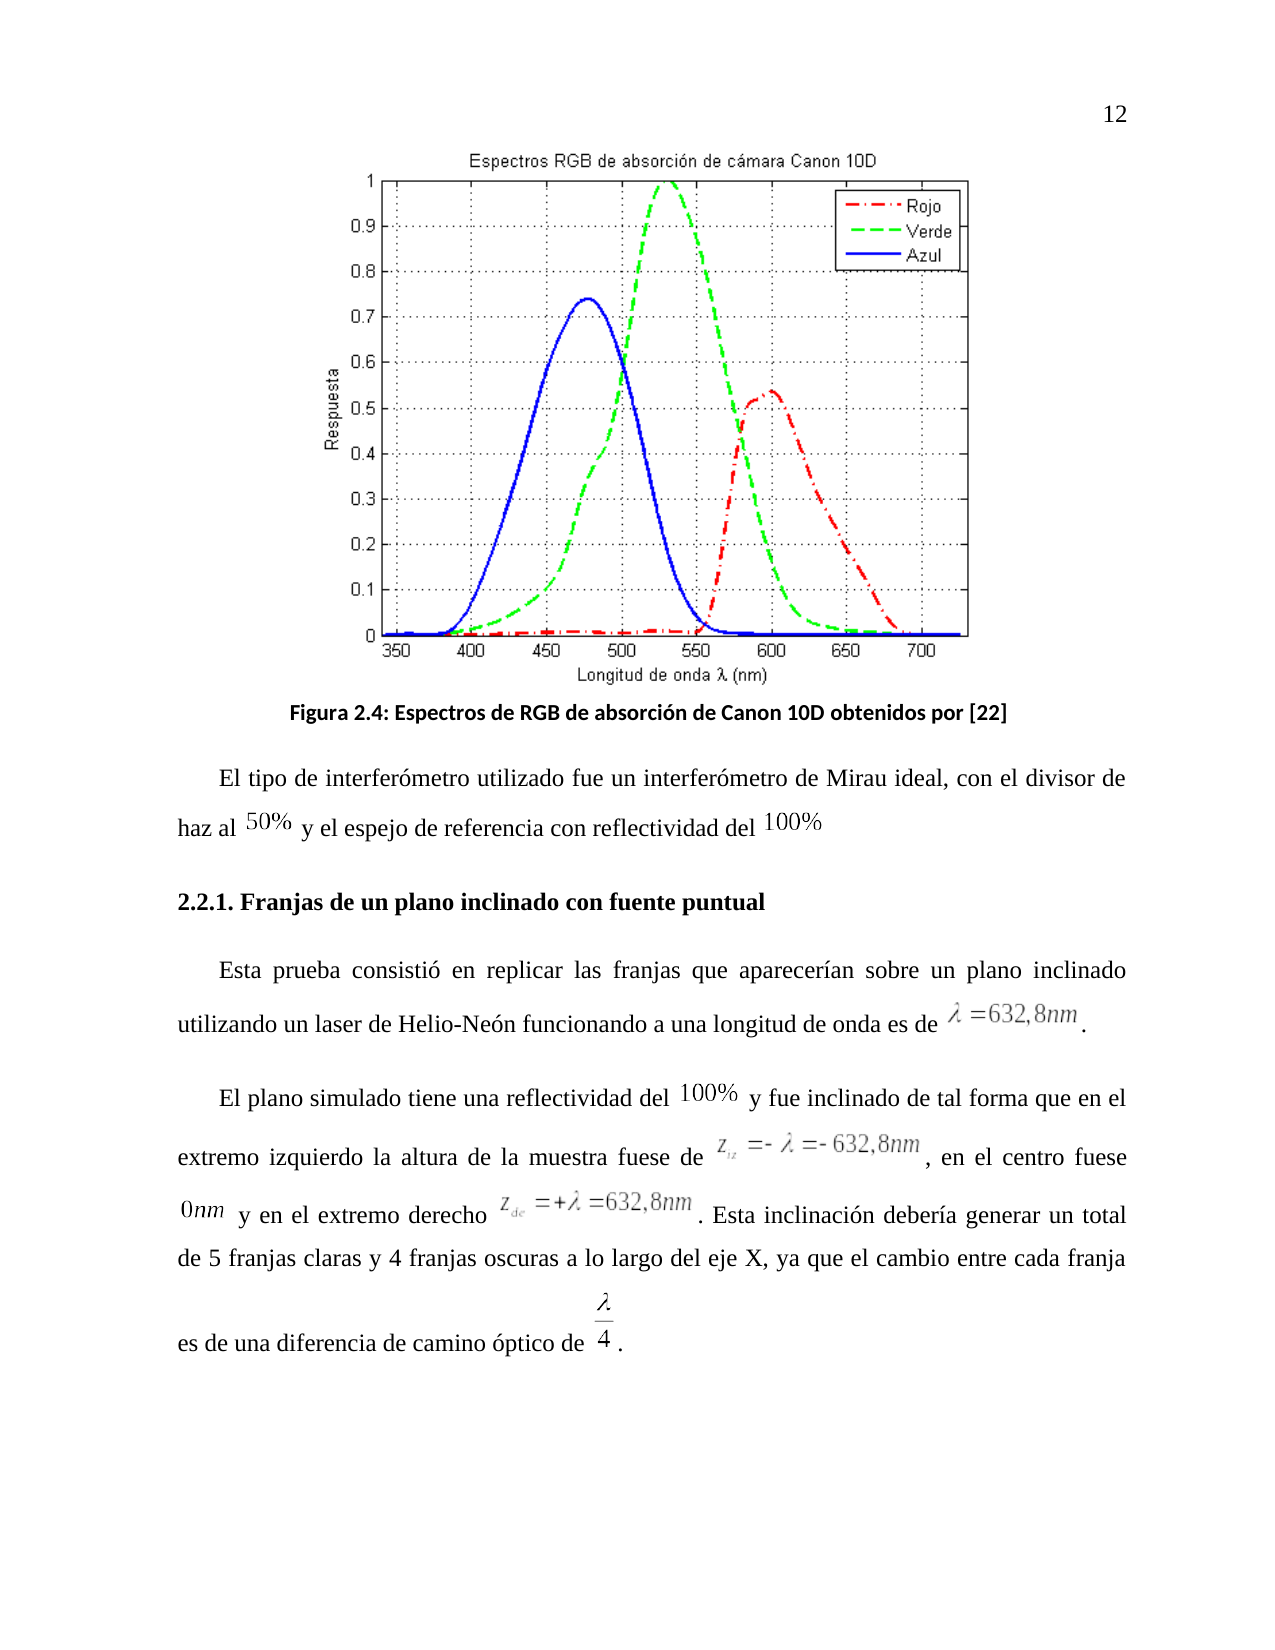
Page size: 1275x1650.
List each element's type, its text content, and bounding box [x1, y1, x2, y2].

text El plano simulado tiene una reflectividad del y fue inclinado de tal forma que en el extremo izquierdo la altura de la muestra fuese de , en el centro fuese y en el extremo derecho . Esta inclinación debería generar un total de 5 franjas claras y 4 franjas oscuras a lo largo del eje X, ya que el cambio entre cada franja es de una diferencia de camino óptico de . [177, 1077, 1127, 1357]
text El tipo de interferómetro utilizado fue un interferómetro de Mirau ideal, con el divisor de haz al y el espejo de referencia con reflectividad del [177, 763, 1127, 841]
subtitle Franjas de un plano inclinado con fuente puntual [177, 887, 1127, 916]
picture [314, 147, 982, 686]
text Esta prueba consistió en replicar las franjas que aparecerían sobre un plano inclinado utilizando un laser de Helio-Neón funcionando a una longitud de onda es de . [177, 955, 1127, 1038]
